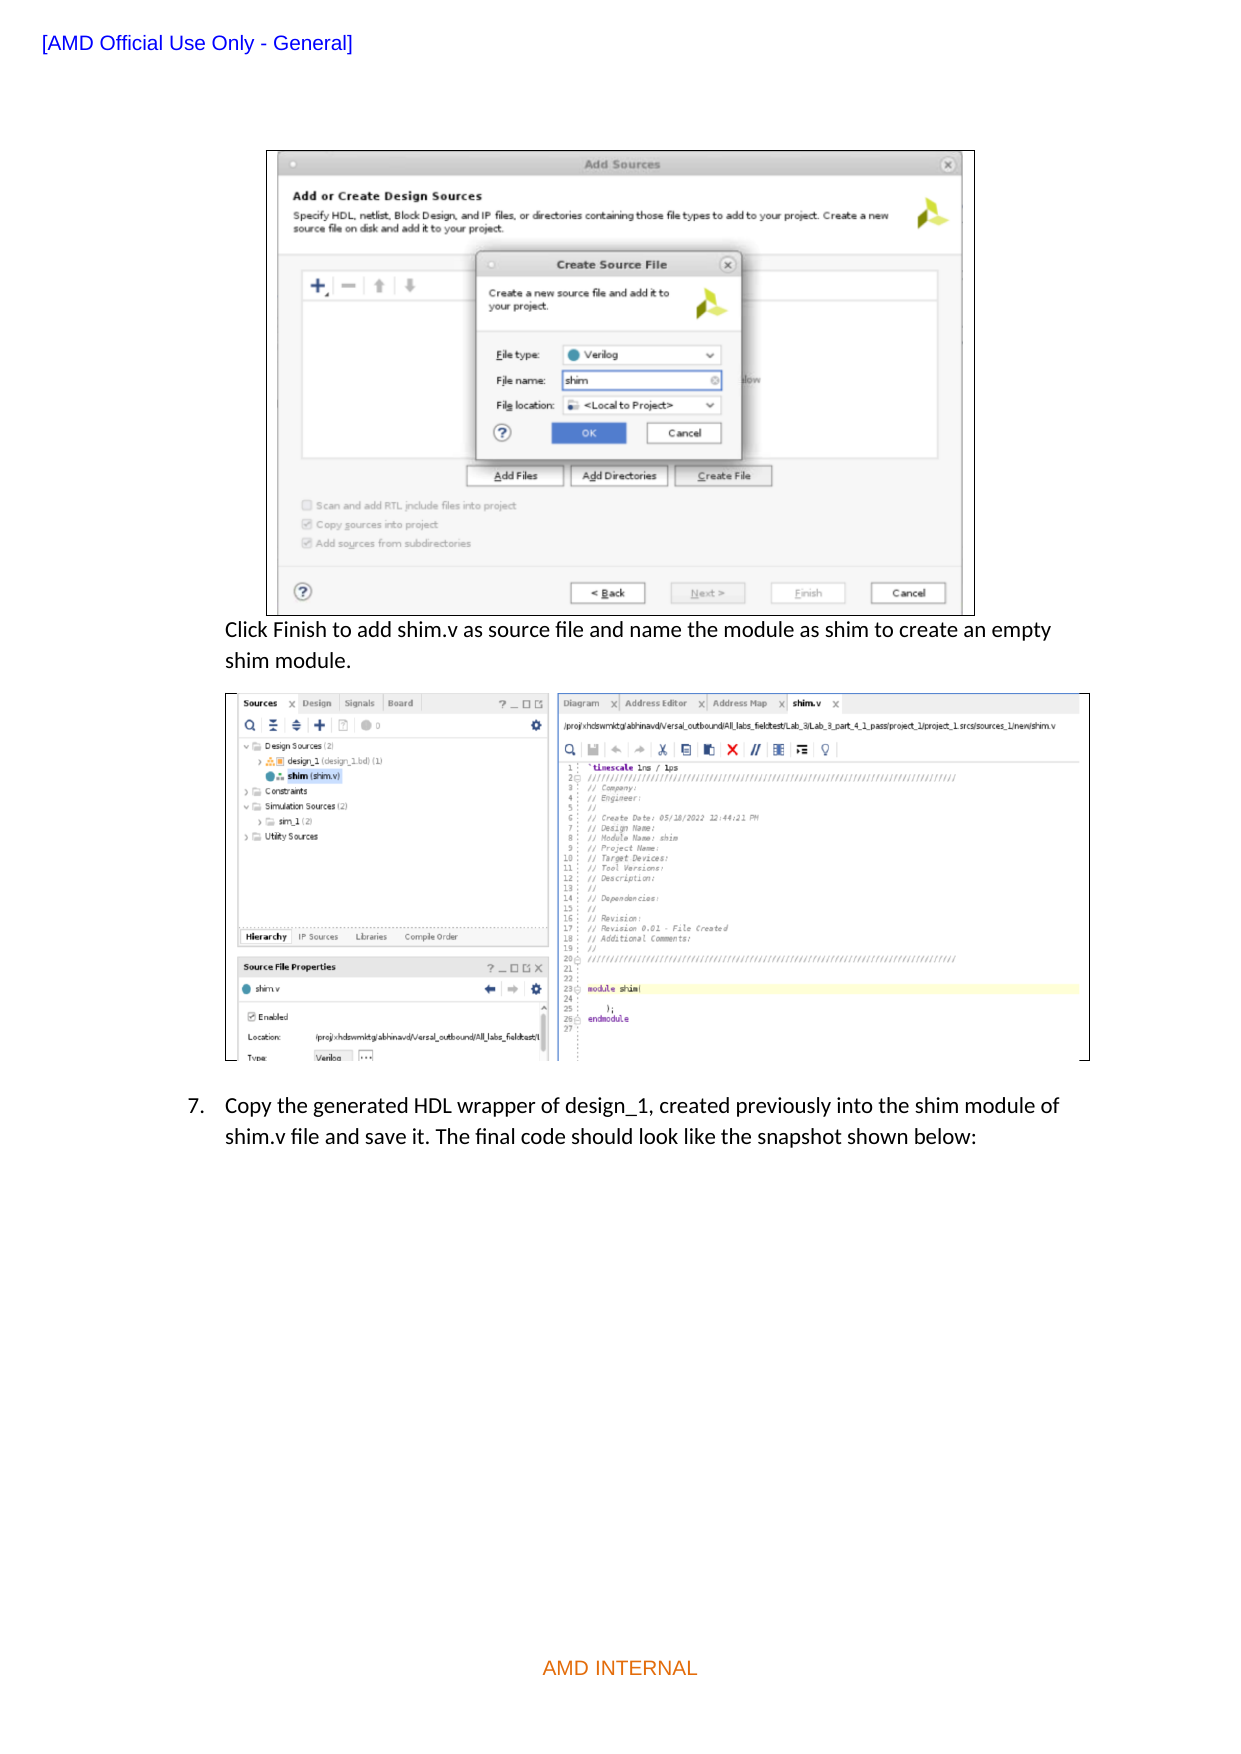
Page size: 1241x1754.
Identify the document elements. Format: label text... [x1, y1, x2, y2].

list Click Finish to add shim.v as source file and name the module as shim to create an empty shim module. [225, 616, 1090, 674]
table_header [226, 694, 236, 1060]
table_header [267, 151, 277, 614]
table_header [1080, 694, 1089, 1060]
list Copy the generated HDL wrapper of design_1, created previously into the shim module of shim.v file and save it. The final code should look like the snapshot shown below: [187, 1092, 1090, 1150]
picture [236, 693, 1080, 1061]
table_header [963, 151, 974, 614]
picture [277, 151, 963, 615]
